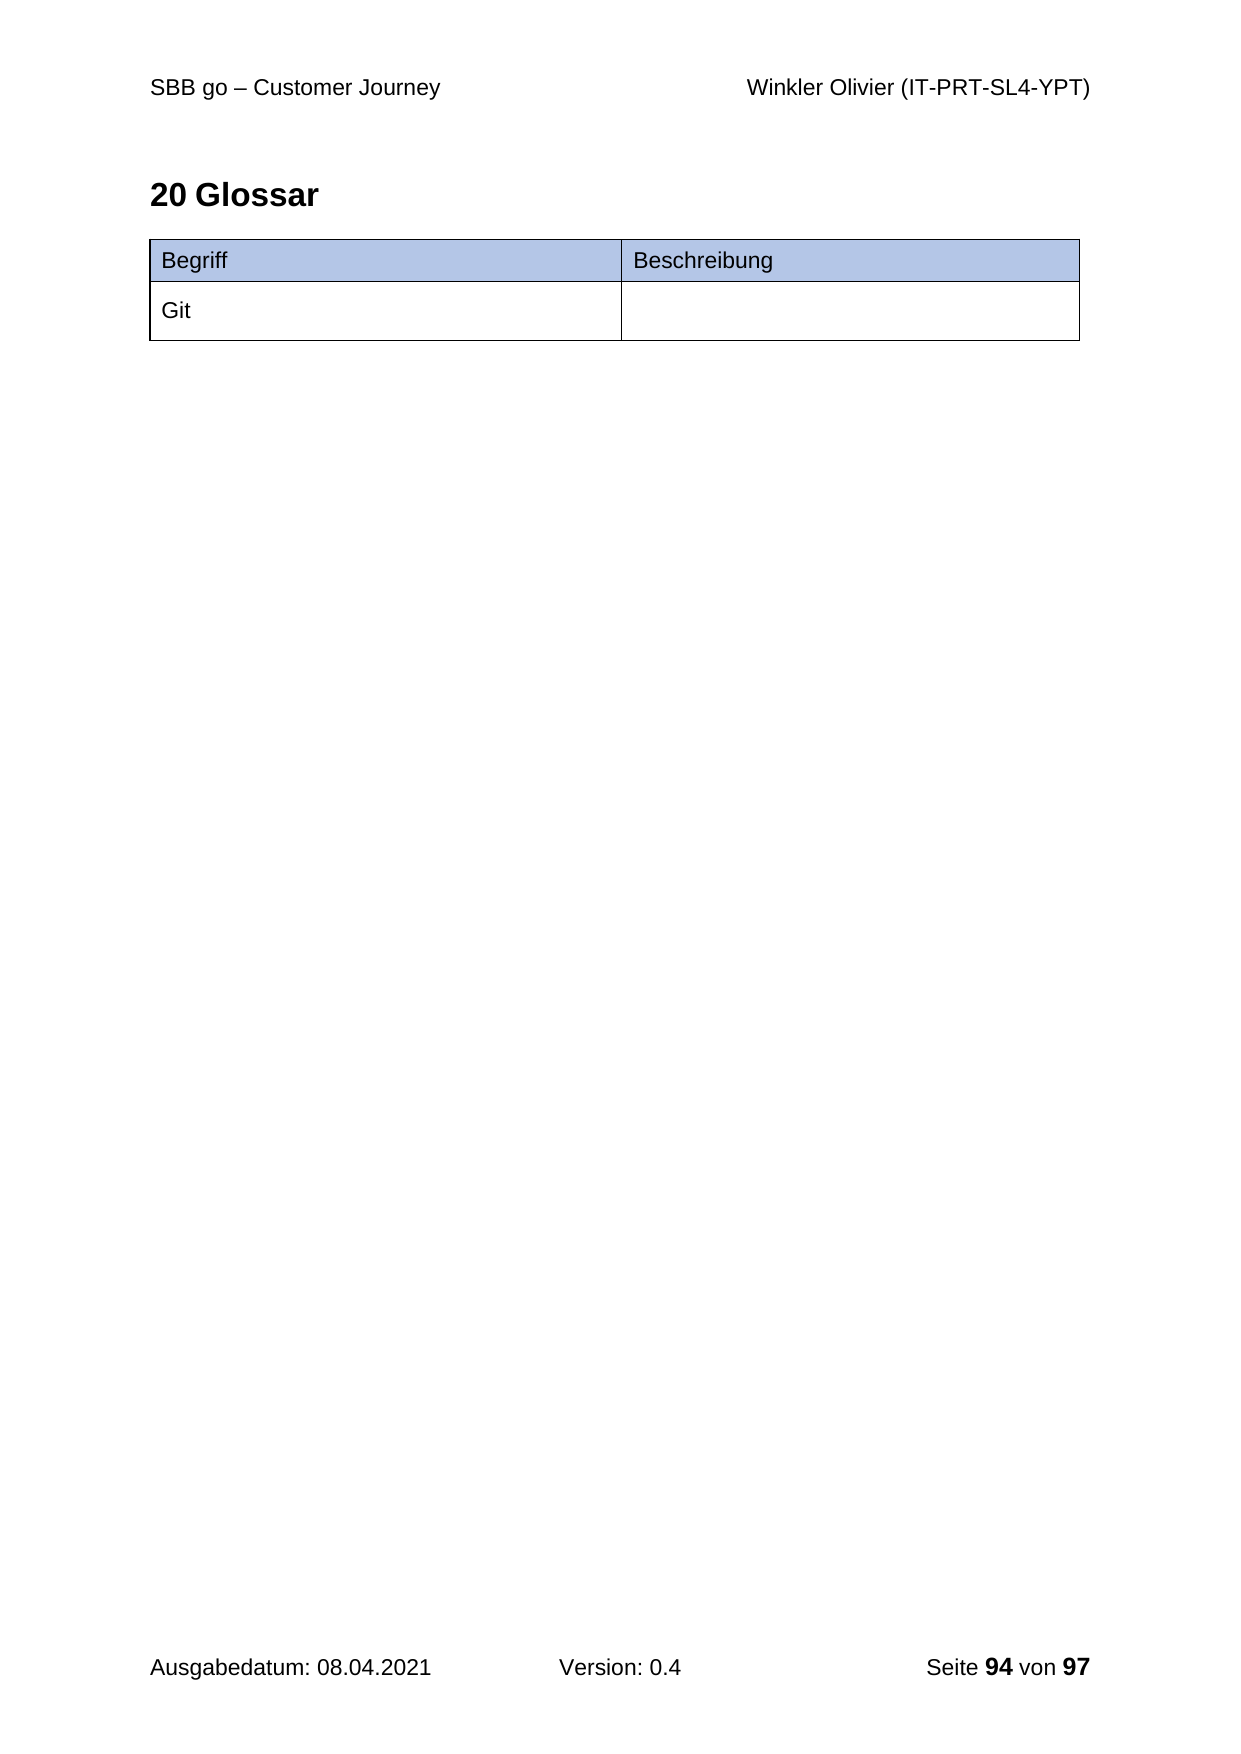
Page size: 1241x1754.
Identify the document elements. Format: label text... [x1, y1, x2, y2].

table_header Beschreibung [622, 240, 1079, 281]
table_cell [622, 282, 1079, 340]
table_cell Git [151, 282, 621, 340]
table_header Begriff [151, 240, 621, 281]
subtitle Glossar [150, 175, 1090, 213]
